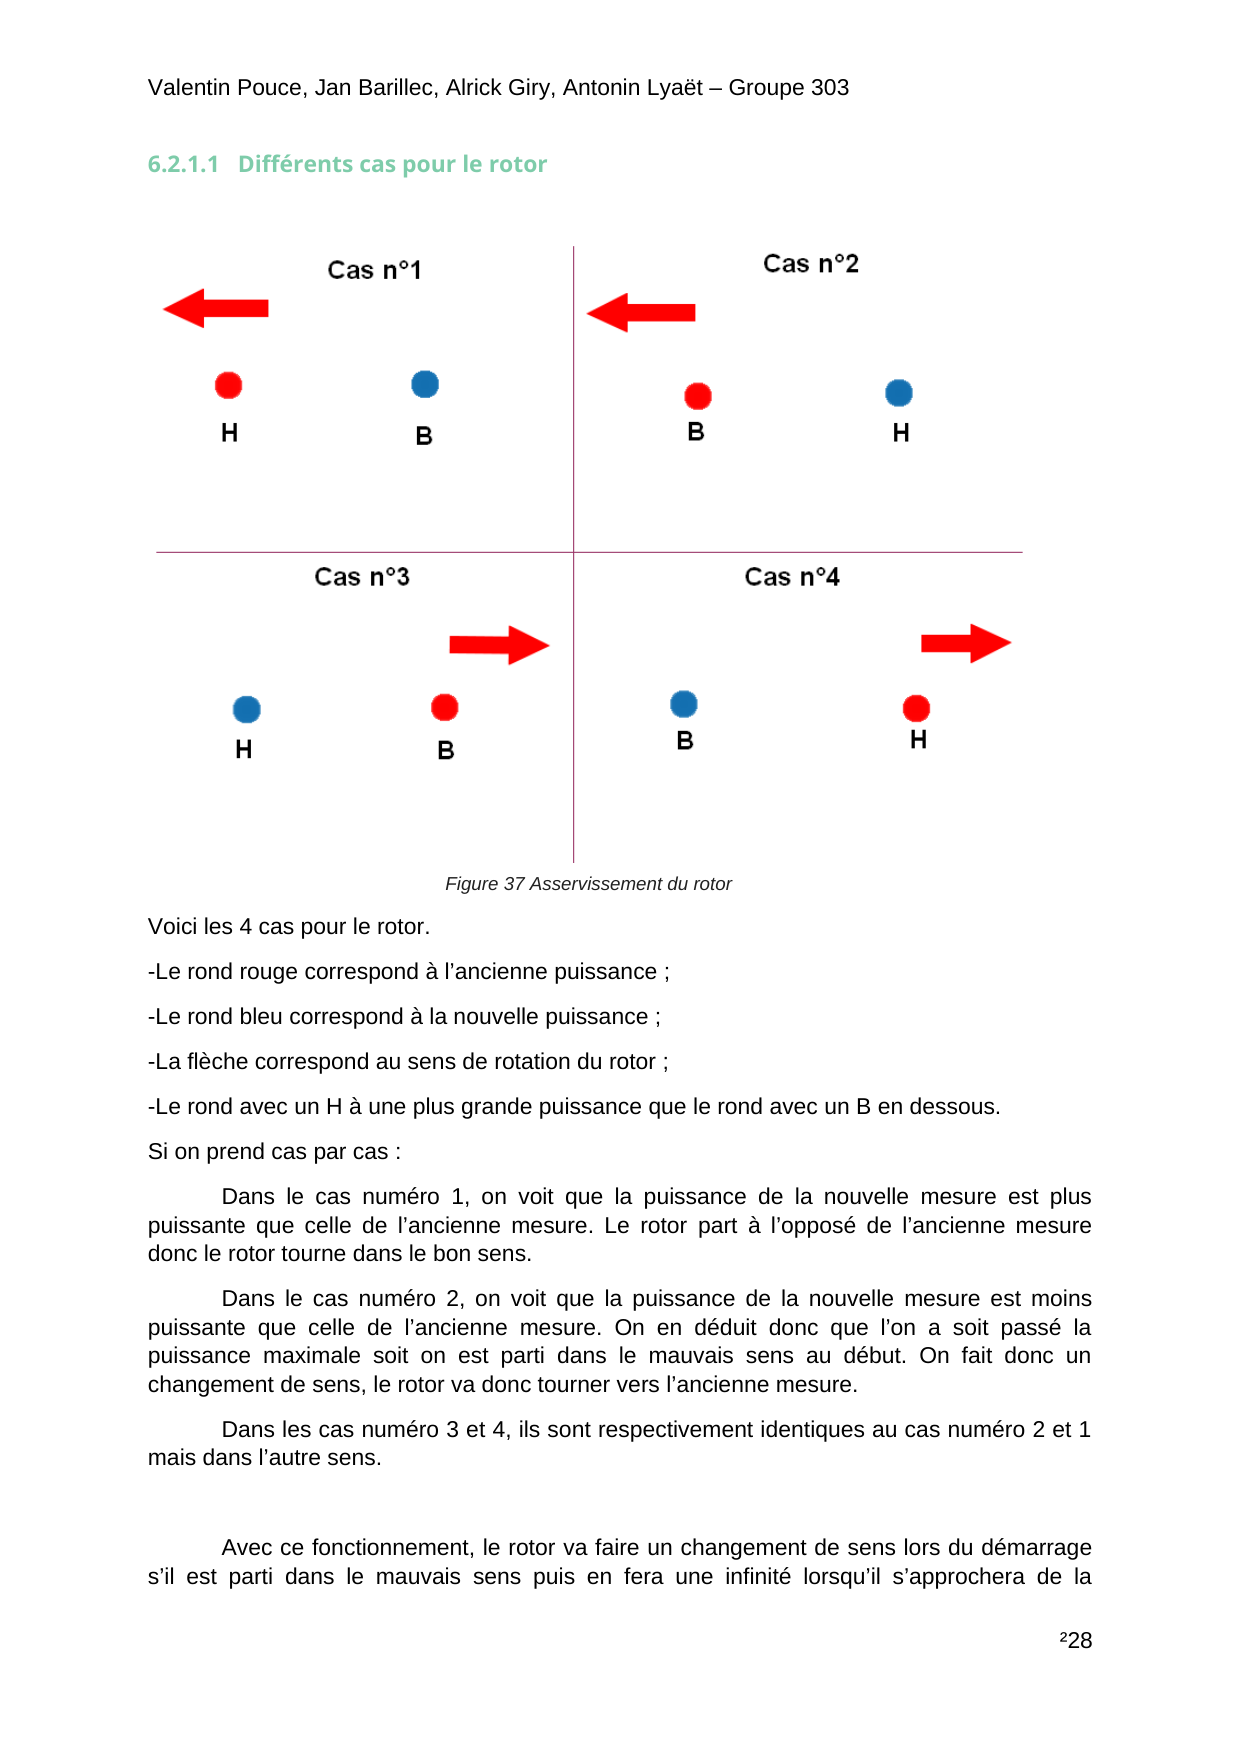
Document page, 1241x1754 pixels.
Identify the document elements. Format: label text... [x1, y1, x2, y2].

text -La flèche correspond au sens de rotation du rotor ; [148, 1048, 1093, 1074]
text Dans le cas numéro 1, on voit que la puissance de la nouvelle mesure est plus puissante que celle de l’ancienne mesure. Le rotor part à l’opposé de l’ancienne mesure donc le rotor tourne dans le bon sens. [148, 1183, 1093, 1266]
text Dans le cas numéro 2, on voit que la puissance de la nouvelle mesure est moins puissante que celle de l’ancienne mesure. On en déduit donc que l’on a soit passé la puissance maximale soit on est parti dans le mauvais sens au début. On fait donc un changement de sens, le rotor va donc tourner vers l’ancienne mesure. [148, 1285, 1093, 1397]
subtitle Différents cas pour le rotor [148, 148, 1093, 179]
text -Le rond bleu correspond à la nouvelle puissance ; [148, 1003, 1093, 1029]
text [148, 1534, 1093, 1589]
text -Le rond avec un H à une plus grande puissance que le rond avec un B en dessous. [148, 1093, 1093, 1119]
text -Le rond rouge correspond à l’ancienne puissance ; [148, 958, 1093, 984]
text Si on prend cas par cas : [148, 1138, 1093, 1164]
picture [156, 244, 1023, 863]
text Dans les cas numéro 3 et 4, ils sont respectivement identiques au cas numéro 2 et 1 mais dans l’autre sens. [148, 1416, 1093, 1470]
